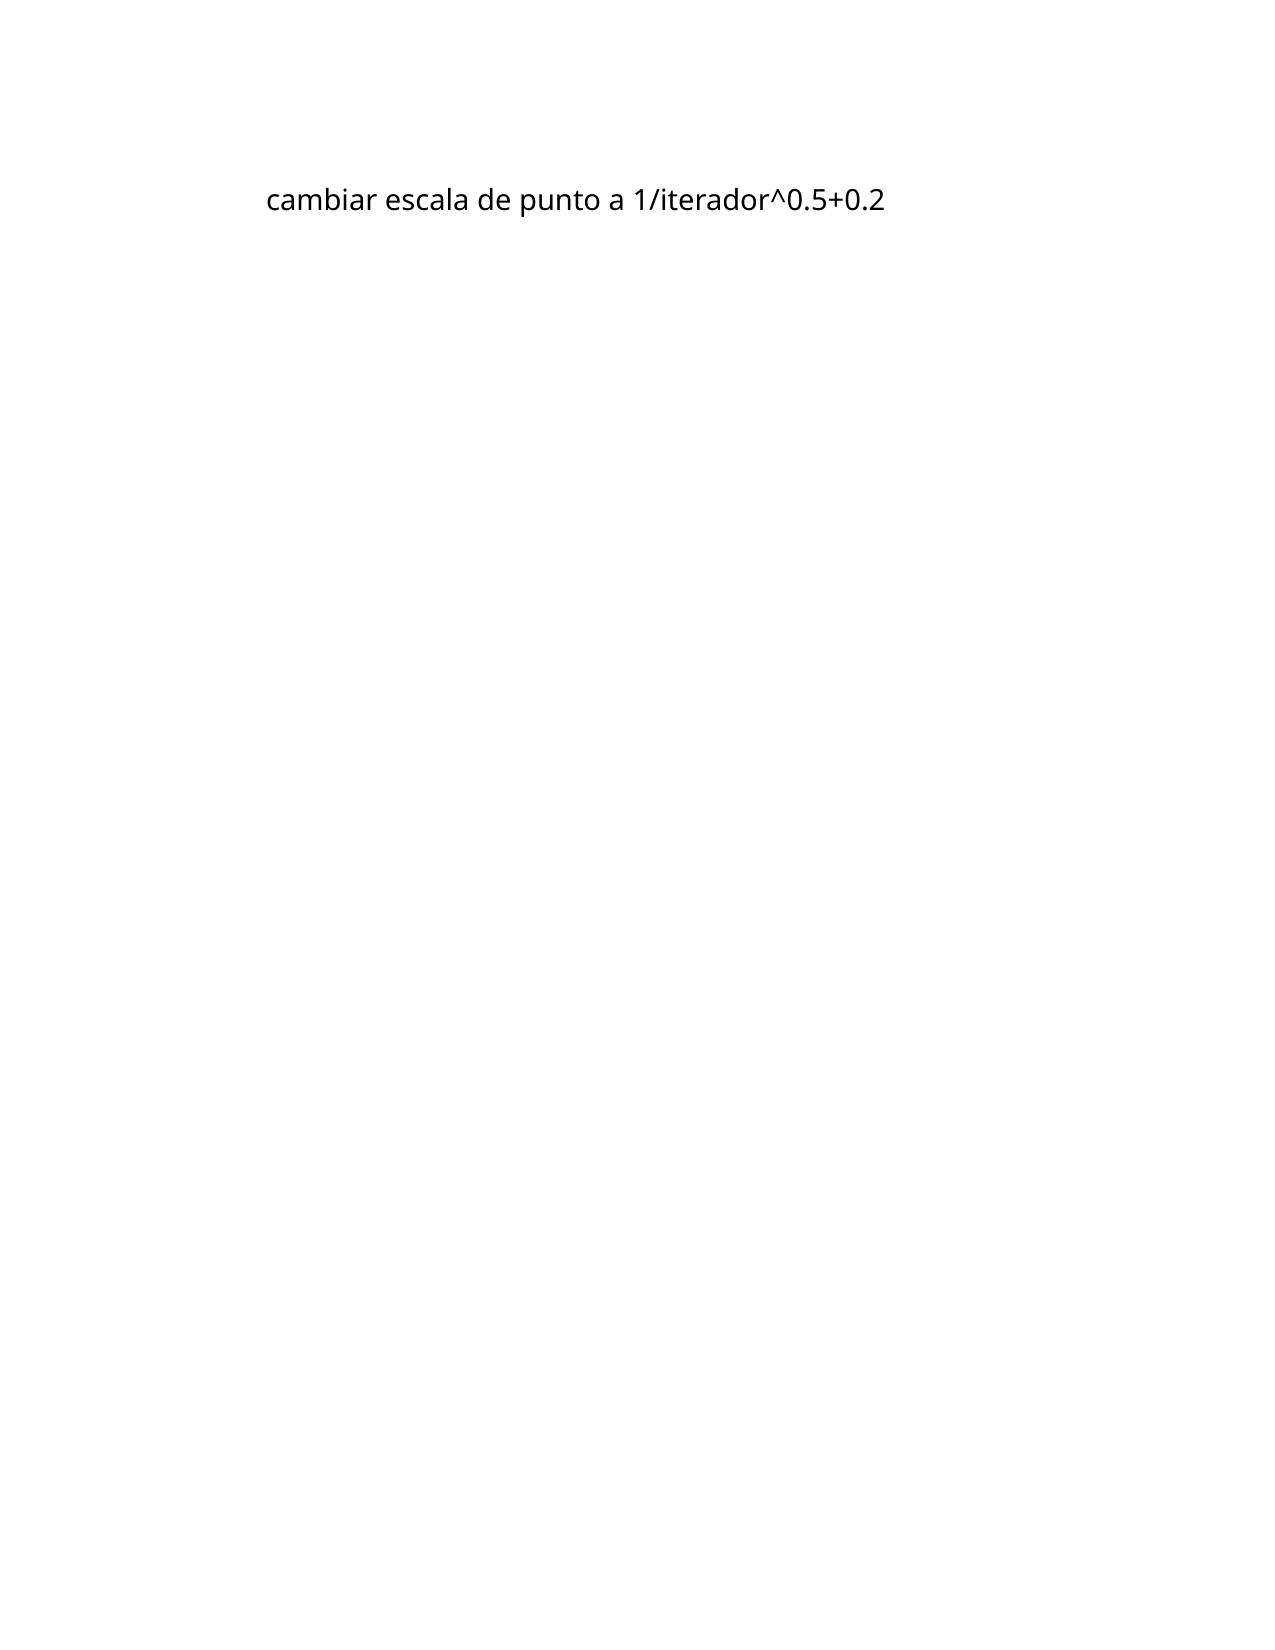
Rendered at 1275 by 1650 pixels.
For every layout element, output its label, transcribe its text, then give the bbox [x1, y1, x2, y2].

text cambiar escala de punto a 1/iterador^0.5+0.2 [118, 179, 1157, 219]
